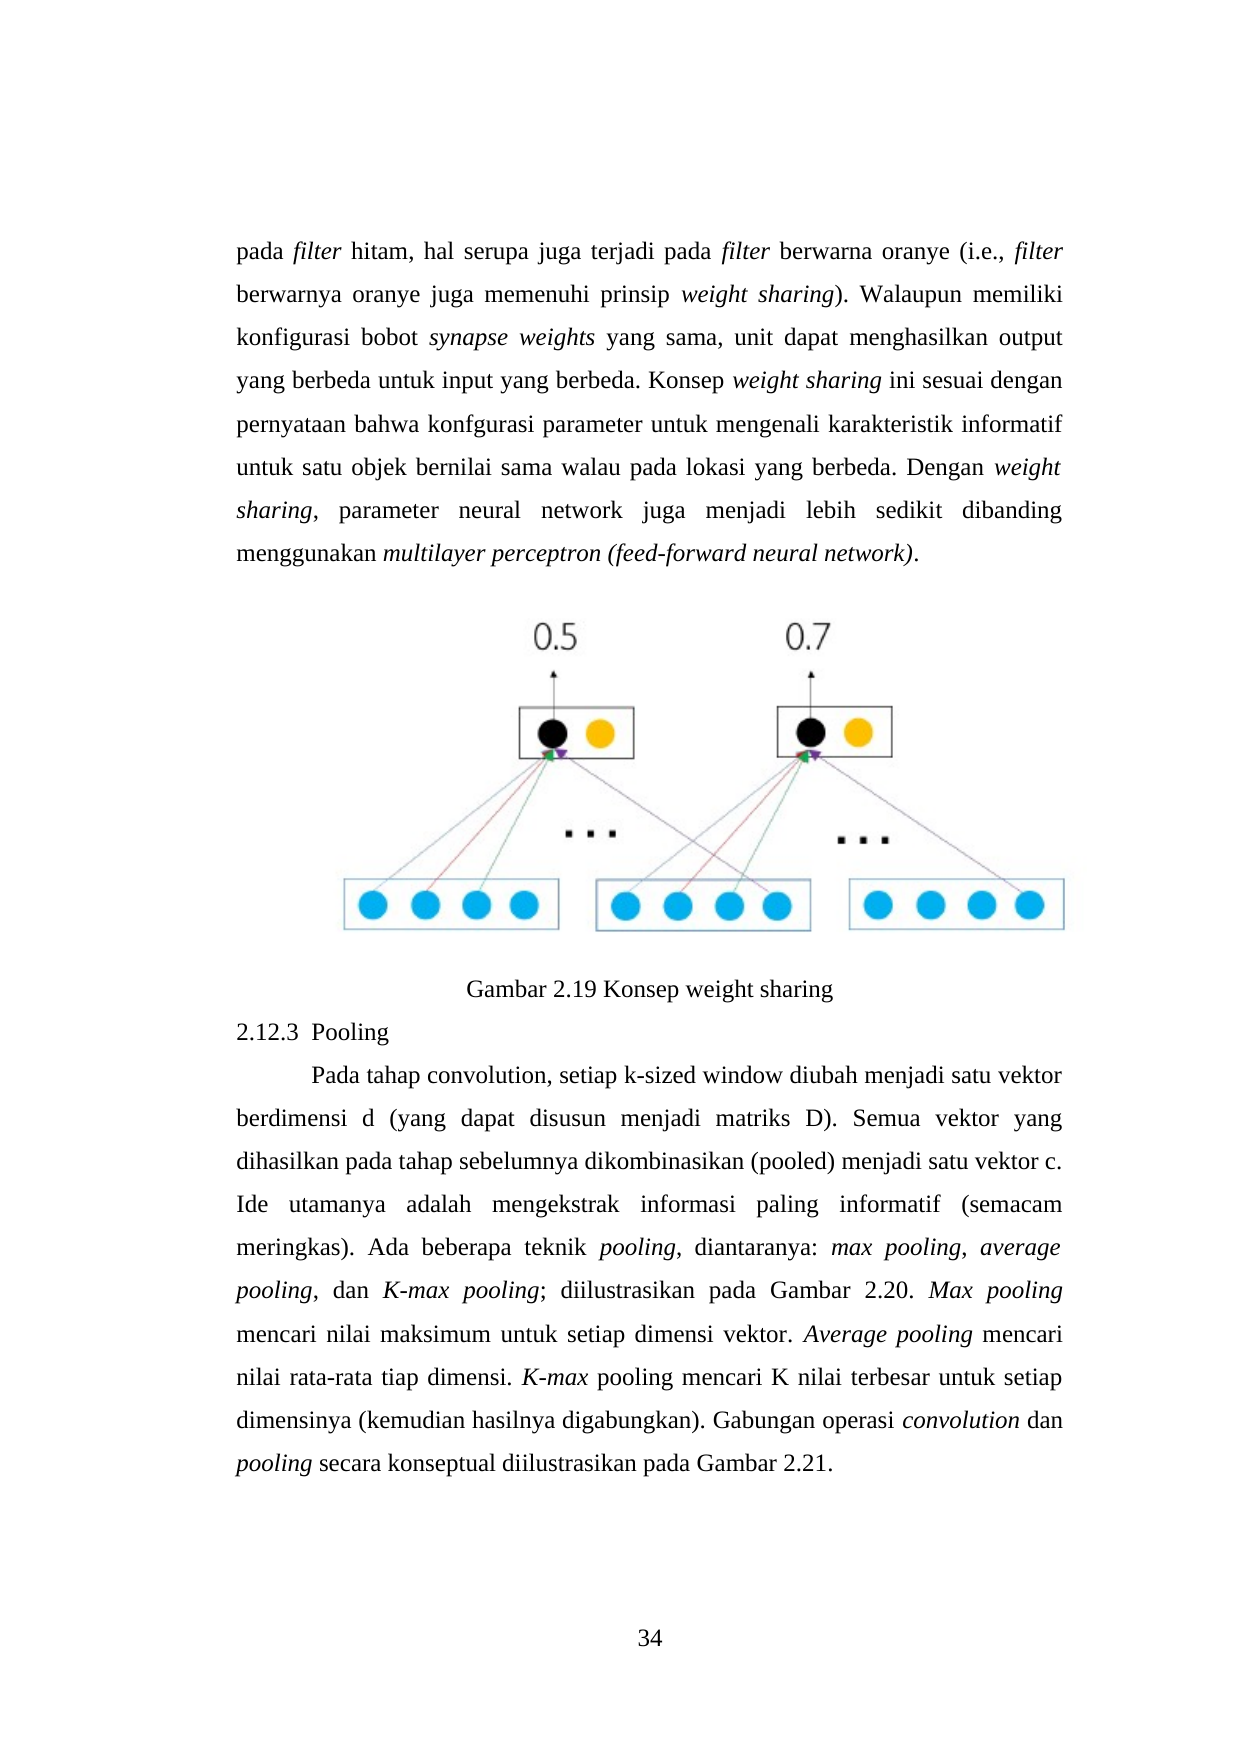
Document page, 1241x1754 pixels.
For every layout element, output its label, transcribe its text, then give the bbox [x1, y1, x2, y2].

picture [311, 581, 1090, 960]
subtitle Pooling [236, 1017, 1063, 1046]
text Gambar 2.19 Konsep weight sharing [236, 974, 1063, 1002]
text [236, 236, 1063, 567]
text Pada tahap convolution, setiap k-sized window diubah menjadi satu vektor berdimensi d (yang dapat disusun menjadi matriks D). Semua vektor yang dihasilkan pada tahap sebelumnya dikombinasikan (pooled) menjadi satu vektor c. Ide utamanya adalah mengekstrak informasi paling informatif (semacam meringkas). Ada beberapa teknik pooling, diantaranya: max pooling, average pooling, dan K-max pooling; diilustrasikan pada Gambar 2.20. Max pooling mencari nilai maksimum untuk setiap dimensi vektor. Average pooling mencari nilai rata-rata tiap dimensi. K-max pooling mencari K nilai terbesar untuk setiap dimensinya (kemudian hasilnya digabungkan). Gabungan operasi convolution dan pooling secara konseptual diilustrasikan pada Gambar 2.21. [236, 1060, 1063, 1477]
